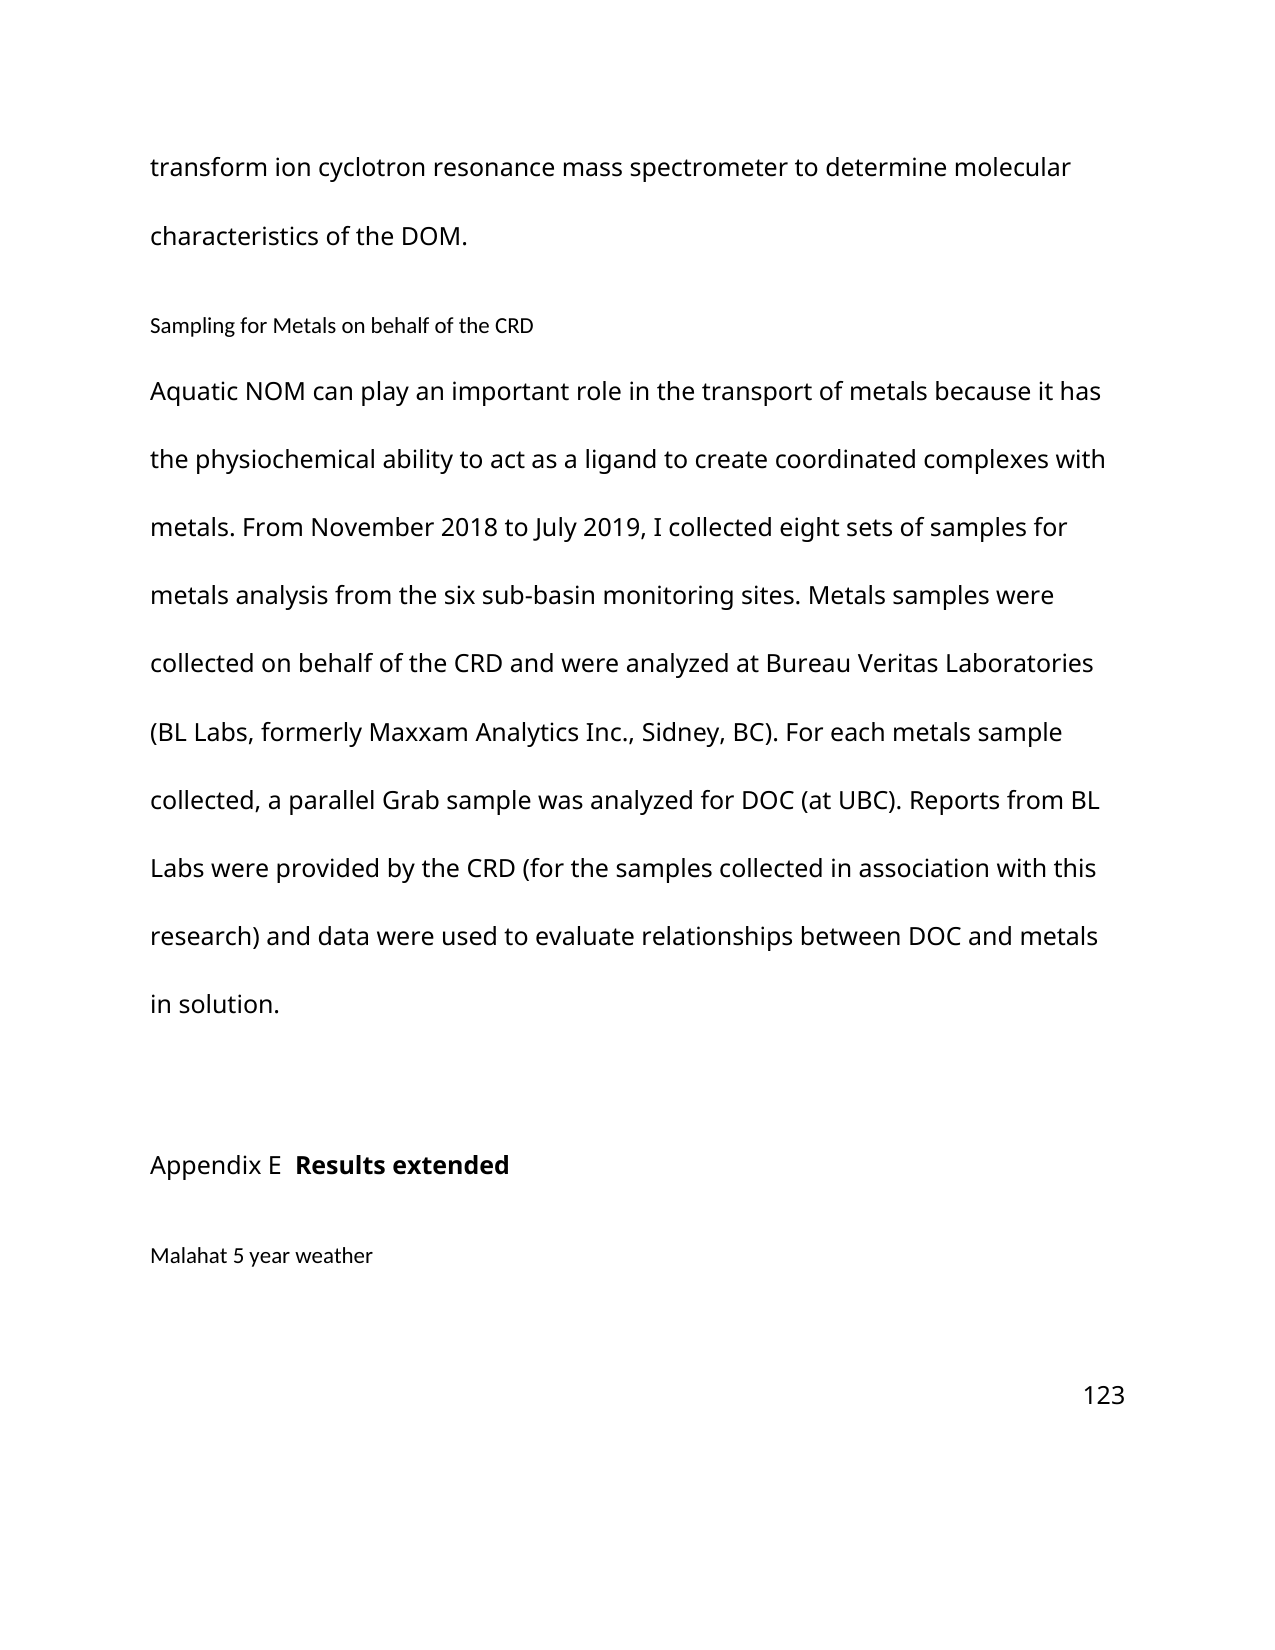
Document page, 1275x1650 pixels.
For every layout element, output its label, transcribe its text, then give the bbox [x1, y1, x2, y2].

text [150, 150, 1125, 252]
subtitle Results extended [150, 1148, 1125, 1182]
subtitle Sampling for Metals on behalf of the CRD [150, 311, 1125, 339]
text Aquatic NOM can play an important role in the transport of metals because it has the physiochemical ability to act as a ligand to create coordinated complexes with metals. From November 2018 to July 2019, I collected eight sets of samples for metals analysis from the six sub-basin monitoring sites. Metals samples were collected on behalf of the CRD and were analyzed at Bureau Veritas Laboratories (BL Labs, formerly Maxxam Analytics Inc., Sidney, BC). For each metals sample collected, a parallel Grab sample was analyzed for DOC (at UBC). Reports from BL Labs were provided by the CRD (for the samples collected in association with this research) and data were used to evaluate relationships between DOC and metals in solution. [150, 373, 1125, 1021]
subtitle Malahat 5 year weather [150, 1241, 1125, 1269]
